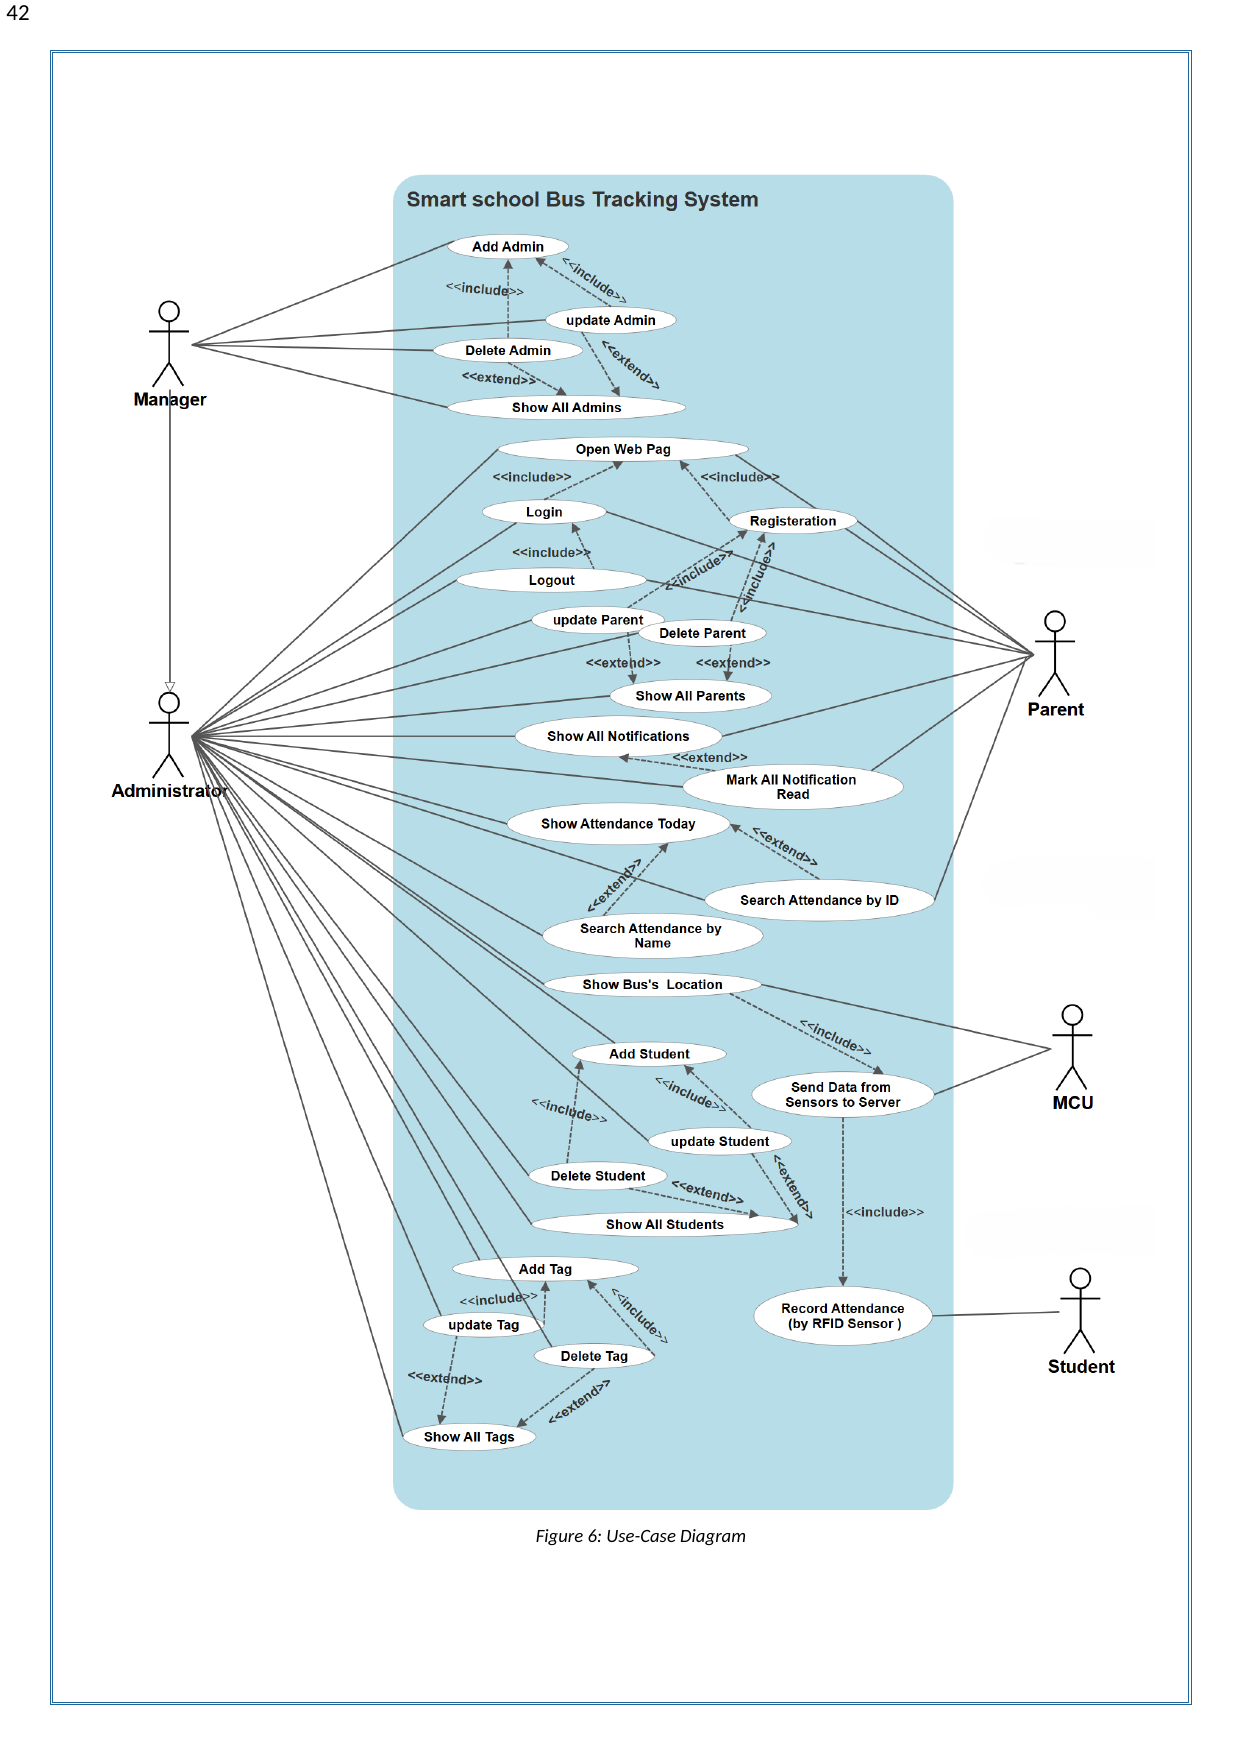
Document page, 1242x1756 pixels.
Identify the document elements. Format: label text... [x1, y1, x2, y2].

text Figure 6: Use-Case Diagram [96, 1524, 1187, 1547]
picture [95, 166, 1157, 1525]
